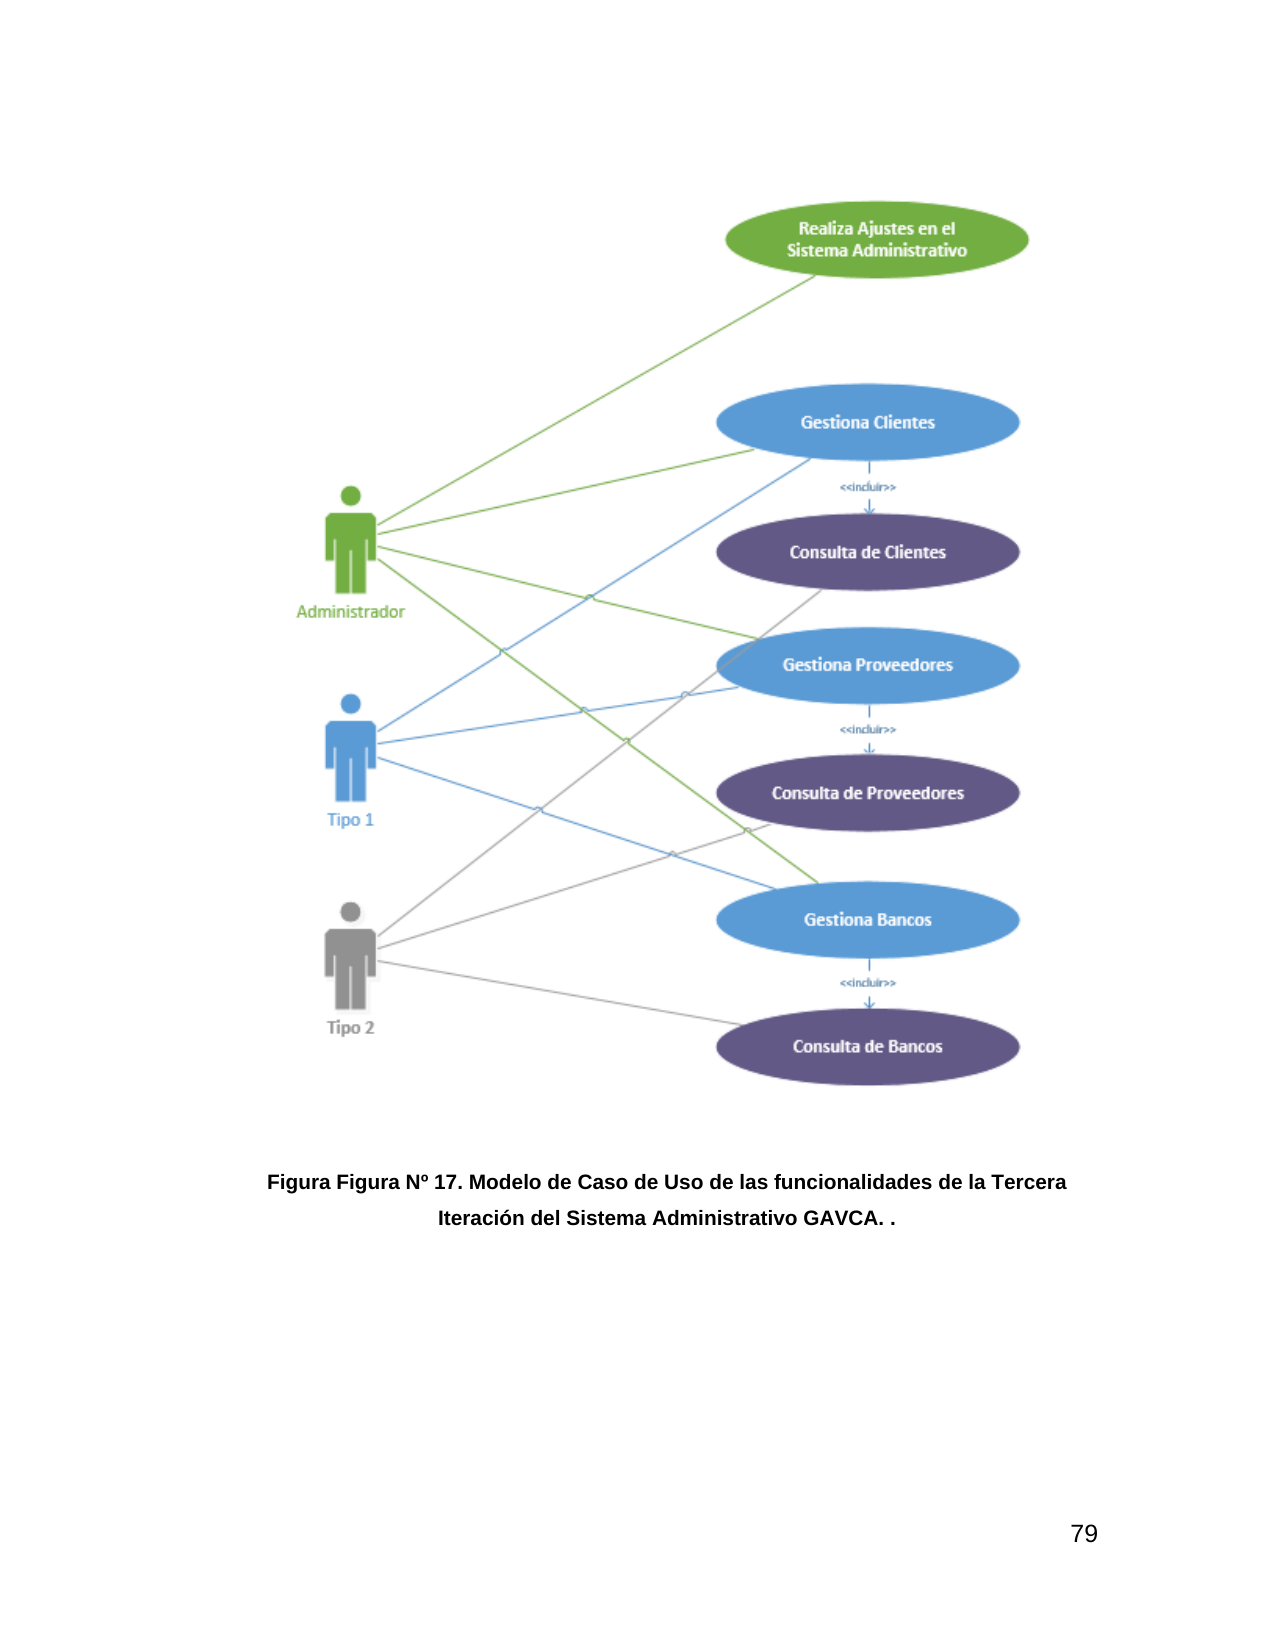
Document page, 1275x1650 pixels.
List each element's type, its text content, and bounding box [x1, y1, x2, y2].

text Figura Figura Nº 17. Modelo de Caso de Uso de las funcionalidades de la Tercera Iteración del Sistema Administrativo GAVCA. . [236, 1170, 1098, 1229]
picture [265, 177, 1041, 1120]
